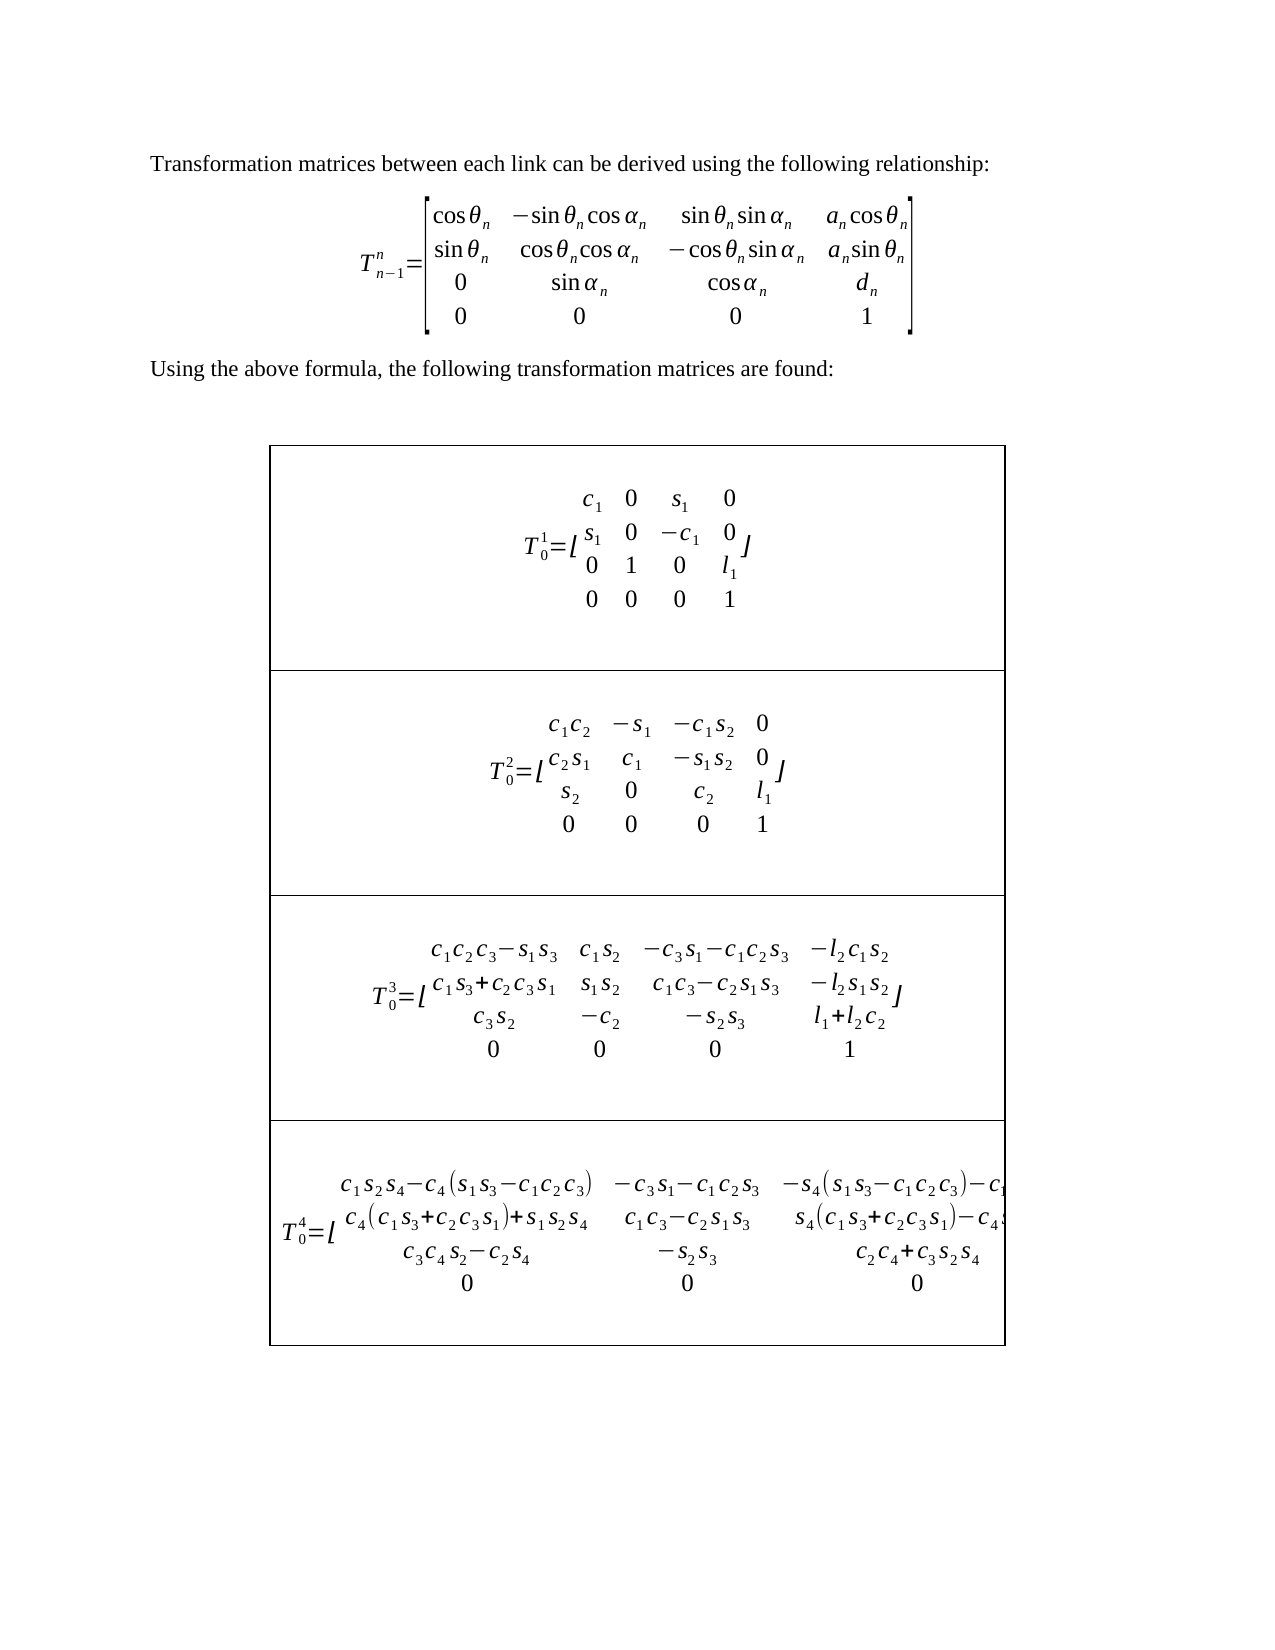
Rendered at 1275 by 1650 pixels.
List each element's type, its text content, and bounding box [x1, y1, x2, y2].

table_cell [271, 896, 1004, 1120]
table_cell [271, 1121, 1004, 1345]
text Using the above formula, the following transformation matrices are found: [150, 355, 1125, 381]
text Transformation matrices between each link can be derived using the following relationship: [150, 150, 1125, 176]
table_cell [271, 671, 1004, 895]
table_header [271, 446, 1004, 670]
